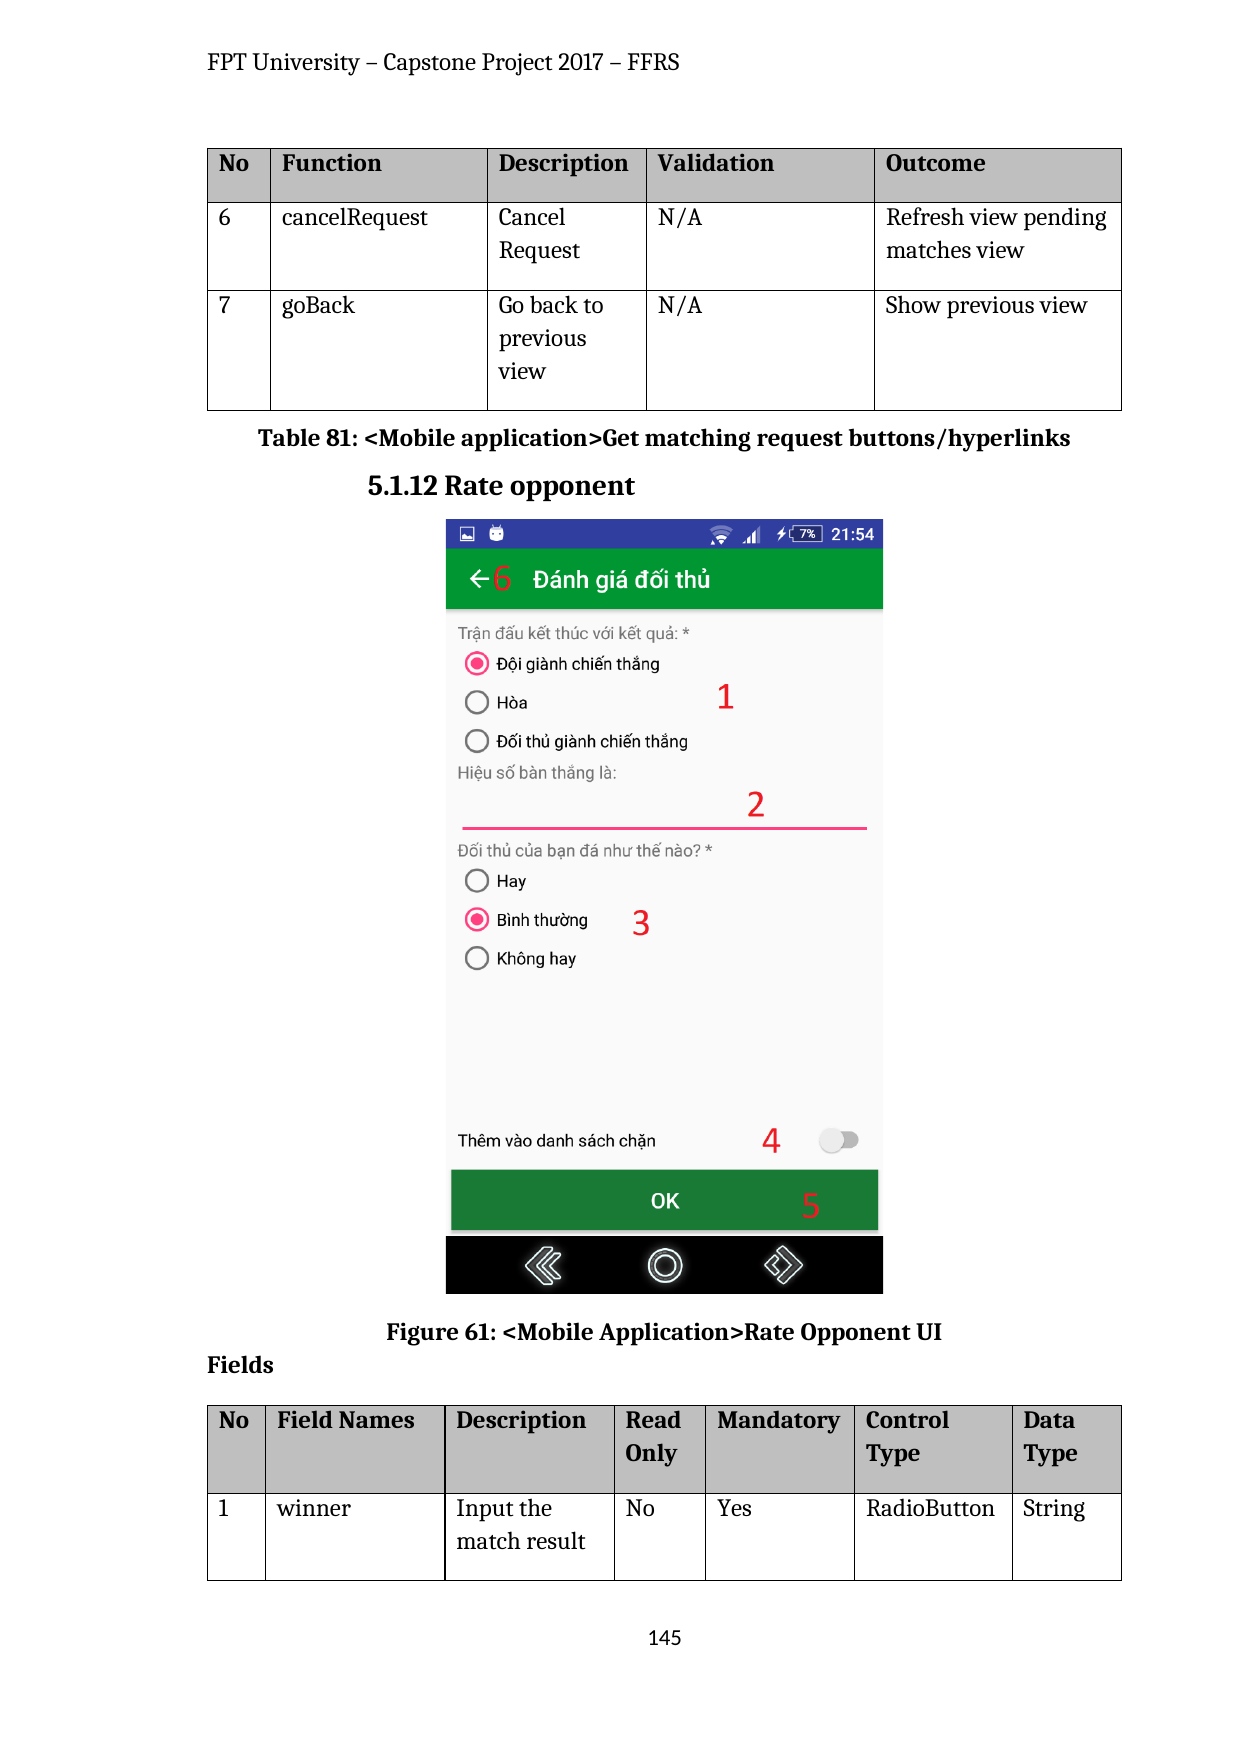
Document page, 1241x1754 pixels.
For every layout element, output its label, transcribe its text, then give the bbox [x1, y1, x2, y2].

subtitle 5.1.12 Rate opponent [368, 469, 1122, 503]
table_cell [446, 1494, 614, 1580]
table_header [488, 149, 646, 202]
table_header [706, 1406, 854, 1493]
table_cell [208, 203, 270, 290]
list Table 81: <Mobile application>Get matching request buttons/hyperlinks [207, 424, 1122, 452]
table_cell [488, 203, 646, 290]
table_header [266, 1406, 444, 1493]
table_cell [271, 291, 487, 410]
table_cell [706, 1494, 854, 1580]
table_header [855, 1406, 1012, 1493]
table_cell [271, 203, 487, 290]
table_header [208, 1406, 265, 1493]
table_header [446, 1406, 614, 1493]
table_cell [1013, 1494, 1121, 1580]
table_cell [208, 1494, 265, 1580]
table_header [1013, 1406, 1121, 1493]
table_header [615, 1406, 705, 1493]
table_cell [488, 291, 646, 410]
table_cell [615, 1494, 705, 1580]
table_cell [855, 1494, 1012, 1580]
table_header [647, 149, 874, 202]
picture [445, 519, 884, 1294]
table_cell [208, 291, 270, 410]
text Figure 61: <Mobile Application>Rate Opponent UI [207, 1318, 1122, 1347]
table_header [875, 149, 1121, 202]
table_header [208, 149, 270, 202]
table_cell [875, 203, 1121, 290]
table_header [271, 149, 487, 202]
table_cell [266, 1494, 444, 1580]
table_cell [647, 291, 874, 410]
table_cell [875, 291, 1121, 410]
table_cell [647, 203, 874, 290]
text Fields [207, 1351, 1122, 1380]
